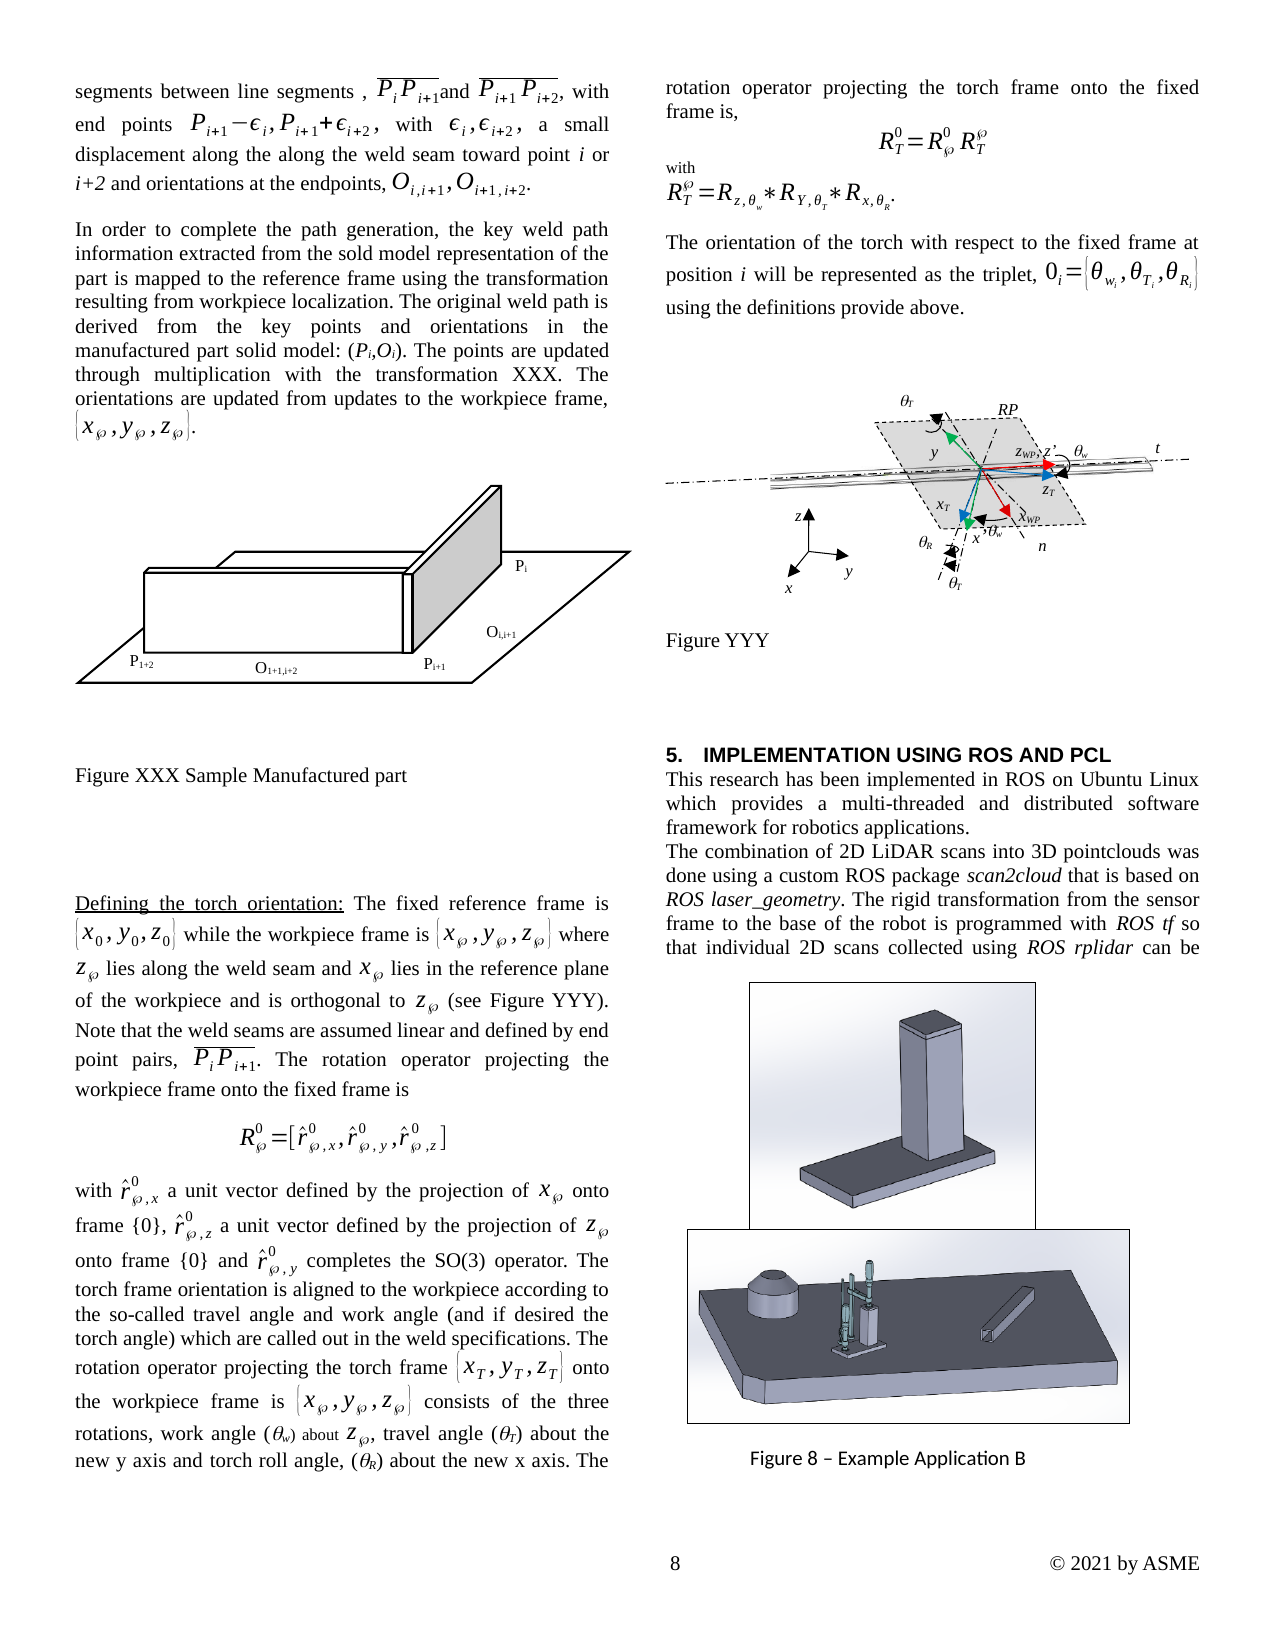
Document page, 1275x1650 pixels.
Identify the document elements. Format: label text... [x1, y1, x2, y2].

picture [992, 466, 1043, 474]
text Defining the torch orientation: The fixed reference frame is while the workpiece frame is where lies along the weld seam and lies in the reference plane of the workpiece and is orthogonal to (see Figure YYY). Note that the weld seams are assumed linear and defined by end point pairs, . The rotation operator projecting the workpiece frame onto the fixed frame is [75, 891, 609, 1101]
picture [974, 473, 1001, 505]
text This research has been implemented in ROS on Ubuntu Linux which provides a multi-threaded and distributed software framework for robotics applications. [666, 766, 1200, 839]
picture [985, 451, 1177, 505]
text The orientation of the torch with respect to the fixed frame at position i will be represented as the triplet, using the definitions provide above. [666, 230, 1200, 319]
picture [969, 490, 975, 505]
list IMPLEMENTATION USING ROS AND PCL [666, 742, 1200, 766]
picture [971, 451, 1047, 468]
picture [770, 451, 979, 505]
picture [688, 1230, 1129, 1423]
text Figure XXX Sample Manufactured part [75, 763, 609, 787]
text . [666, 177, 1200, 211]
text Figure YYY [666, 628, 1200, 652]
picture [750, 983, 1035, 1229]
text with a unit vector defined by the projection of onto frame {0}, a unit vector defined by the projection of onto frame {0} and completes the SO(3) operator. The torch frame orientation is aligned to the workpiece according to the so-called travel angle and work angle (and if desired the torch angle) which are called out in the weld specifications. The rotation operator projecting the torch frame onto the workpiece frame is consists of the three rotations, work angle (w) about , travel angle (T) about the new y axis and torch roll angle, (R) about the new x axis. The rotation operator projecting the torch frame onto the fixed frame is, [75, 1173, 609, 1472]
text In order to complete the path generation, the key weld path information extracted from the sold model representation of the part is mapped to the reference frame using the transformation resulting from workpiece localization. The original weld path is derived from the key points and orientations in the manufactured part solid model: (Pi,Oi). The points are updated through multiplication with the transformation XXX. The orientations are updated from updates to the workpiece frame, . [75, 217, 609, 443]
text with [666, 158, 1200, 177]
text The combination of 2D LiDAR scans into 3D pointclouds was done using a custom ROS package scan2cloud that is based on ROS laser_geometry. The rigid transformation from the sensor frame to the base of the robot is programmed with ROS tf so that individual 2D scans collected using ROS rplidar can be processed and saved as a .pcd file with respect to a global origin. [666, 839, 1200, 959]
